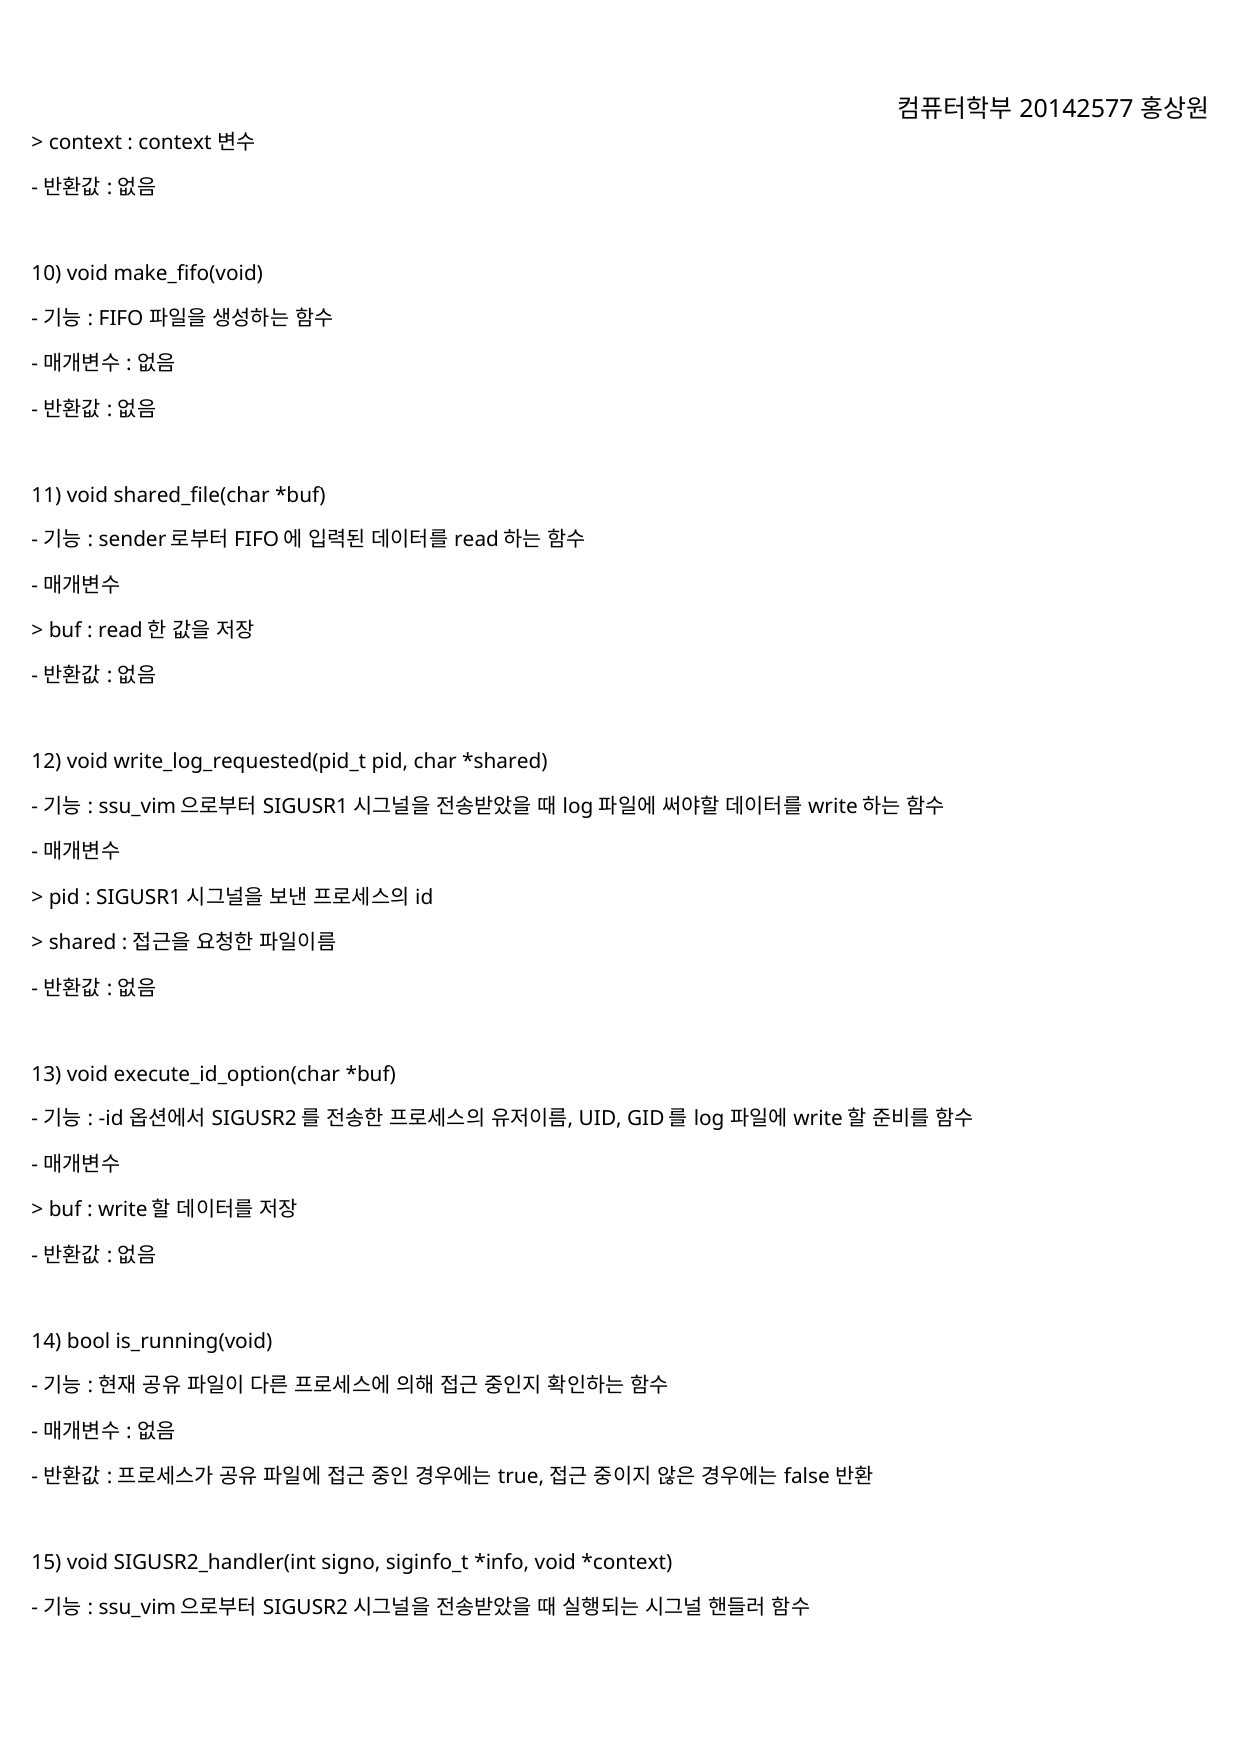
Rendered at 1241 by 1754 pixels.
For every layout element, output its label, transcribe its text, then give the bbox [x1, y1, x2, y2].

text > context : context 변수 [31, 125, 1209, 155]
text 15) void SIGUSR2_handler(int signo, siginfo_t *info, void *context) [31, 1547, 1209, 1576]
text - 반환값 : 없음 [31, 971, 1209, 1001]
text 11) void shared_file(char *buf) [31, 480, 1209, 508]
text 12) void write_log_requested(pid_t pid, char *shared) [31, 747, 1209, 775]
text - 기능 : ssu_vim으로부터 SIGUSR1 시그널을 전송받았을 때 log 파일에 써야할 데이터를 write하는 함수 [31, 789, 1209, 819]
text - 반환값 : 없음 [31, 170, 1209, 201]
text 13) void execute_id_option(char *buf) [31, 1059, 1209, 1087]
text - 기능 : 현재 공유 파일이 다른 프로세스에 의해 접근 중인지 확인하는 함수 [31, 1368, 1209, 1399]
text 10) void make_fifo(void) [31, 258, 1209, 287]
text - 매개변수 [31, 568, 1209, 598]
text - 기능 : -id 옵션에서 SIGUSR2를 전송한 프로세스의 유저이름, UID, GID를 log 파일에 write할 준비를 함수 [31, 1102, 1209, 1132]
text - 기능 : sender로부터 FIFO에 입력된 데이터를 read하는 함수 [31, 522, 1209, 553]
text - 반환값 : 프로세스가 공유 파일에 접근 중인 경우에는 true, 접근 중이지 않은 경우에는 false 반환 [31, 1459, 1209, 1489]
text - 반환값 : 없음 [31, 659, 1209, 689]
text > buf : write할 데이터를 저장 [31, 1192, 1209, 1223]
text - 매개변수 [31, 835, 1209, 865]
text - 매개변수 [31, 1147, 1209, 1177]
text > shared : 접근을 요청한 파일이름 [31, 926, 1209, 956]
text - 기능 : FIFO 파일을 생성하는 함수 [31, 301, 1209, 331]
text > pid : SIGUSR1 시그널을 보낸 프로세스의 id [31, 880, 1209, 910]
text - 매개변수 : 없음 [31, 346, 1209, 377]
text - 매개변수 : 없음 [31, 1414, 1209, 1444]
text > buf : read한 값을 저장 [31, 613, 1209, 643]
text - 반환값 : 없음 [31, 1238, 1209, 1268]
text - 기능 : ssu_vim으로부터 SIGUSR2 시그널을 전송받았을 때 실행되는 시그널 핸들러 함수 [31, 1590, 1209, 1620]
text 14) bool is_running(void) [31, 1326, 1209, 1354]
text - 반환값 : 없음 [31, 392, 1209, 422]
